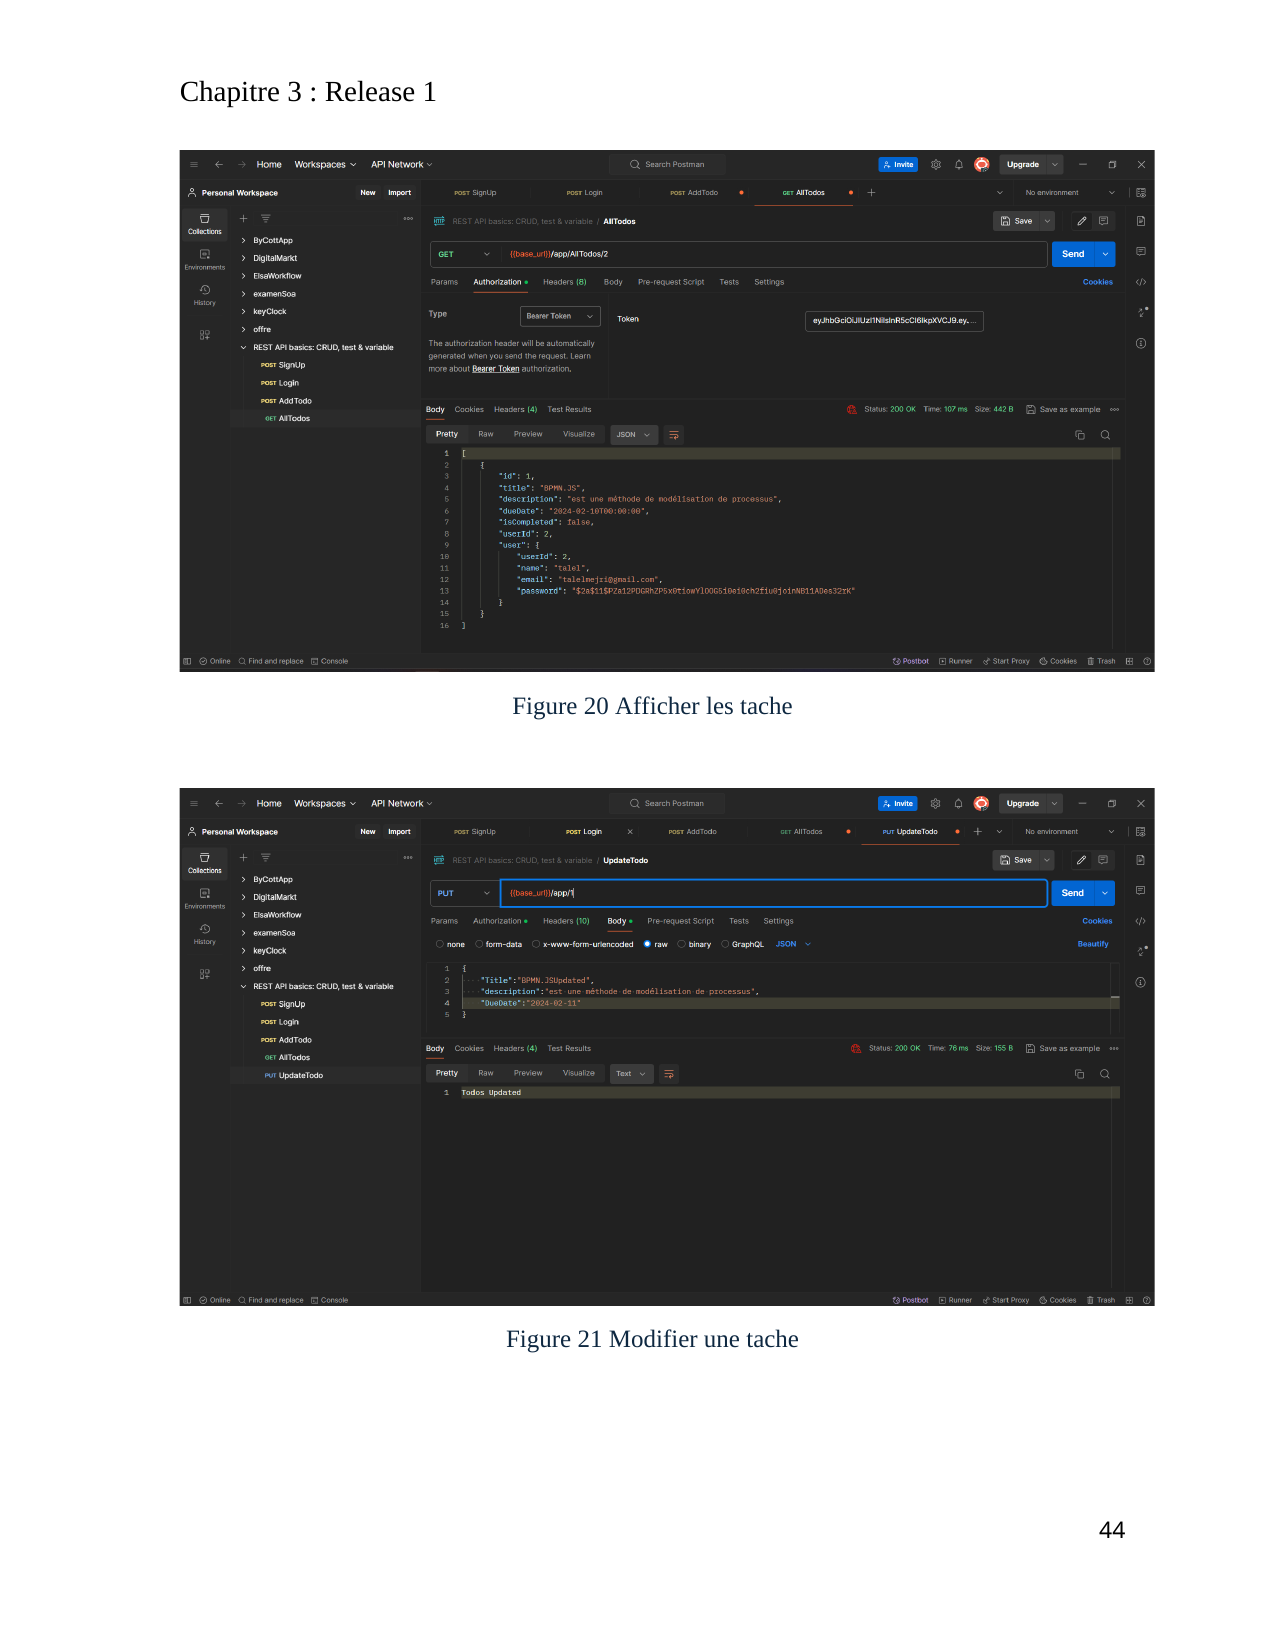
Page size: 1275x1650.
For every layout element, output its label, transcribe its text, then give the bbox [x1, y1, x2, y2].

text Figure 20 Afficher les tache [150, 691, 1125, 720]
picture [179, 788, 1155, 1306]
text Figure 21 Modifier une tache [150, 1324, 1125, 1353]
picture [179, 150, 1155, 672]
